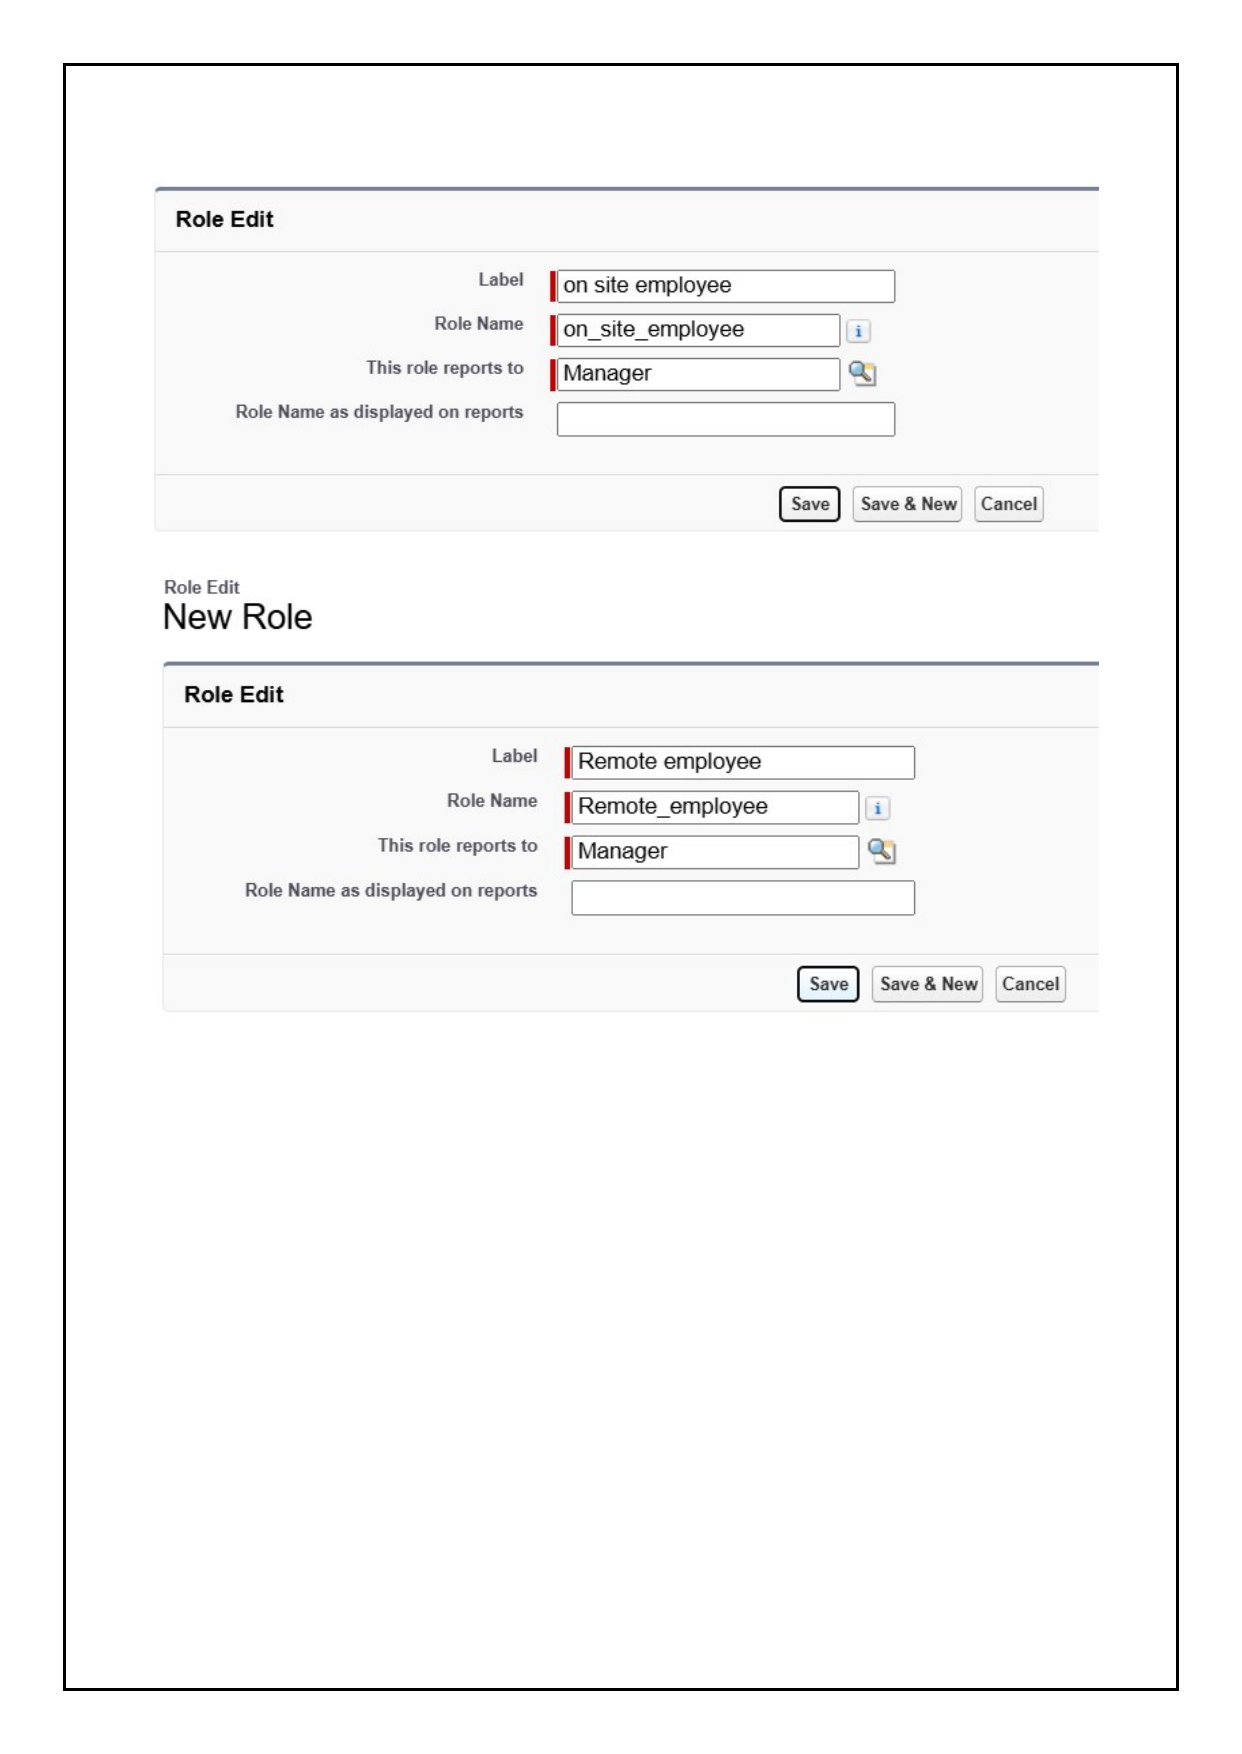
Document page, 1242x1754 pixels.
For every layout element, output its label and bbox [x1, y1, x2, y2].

picture [153, 159, 1099, 549]
picture [153, 564, 1099, 1023]
